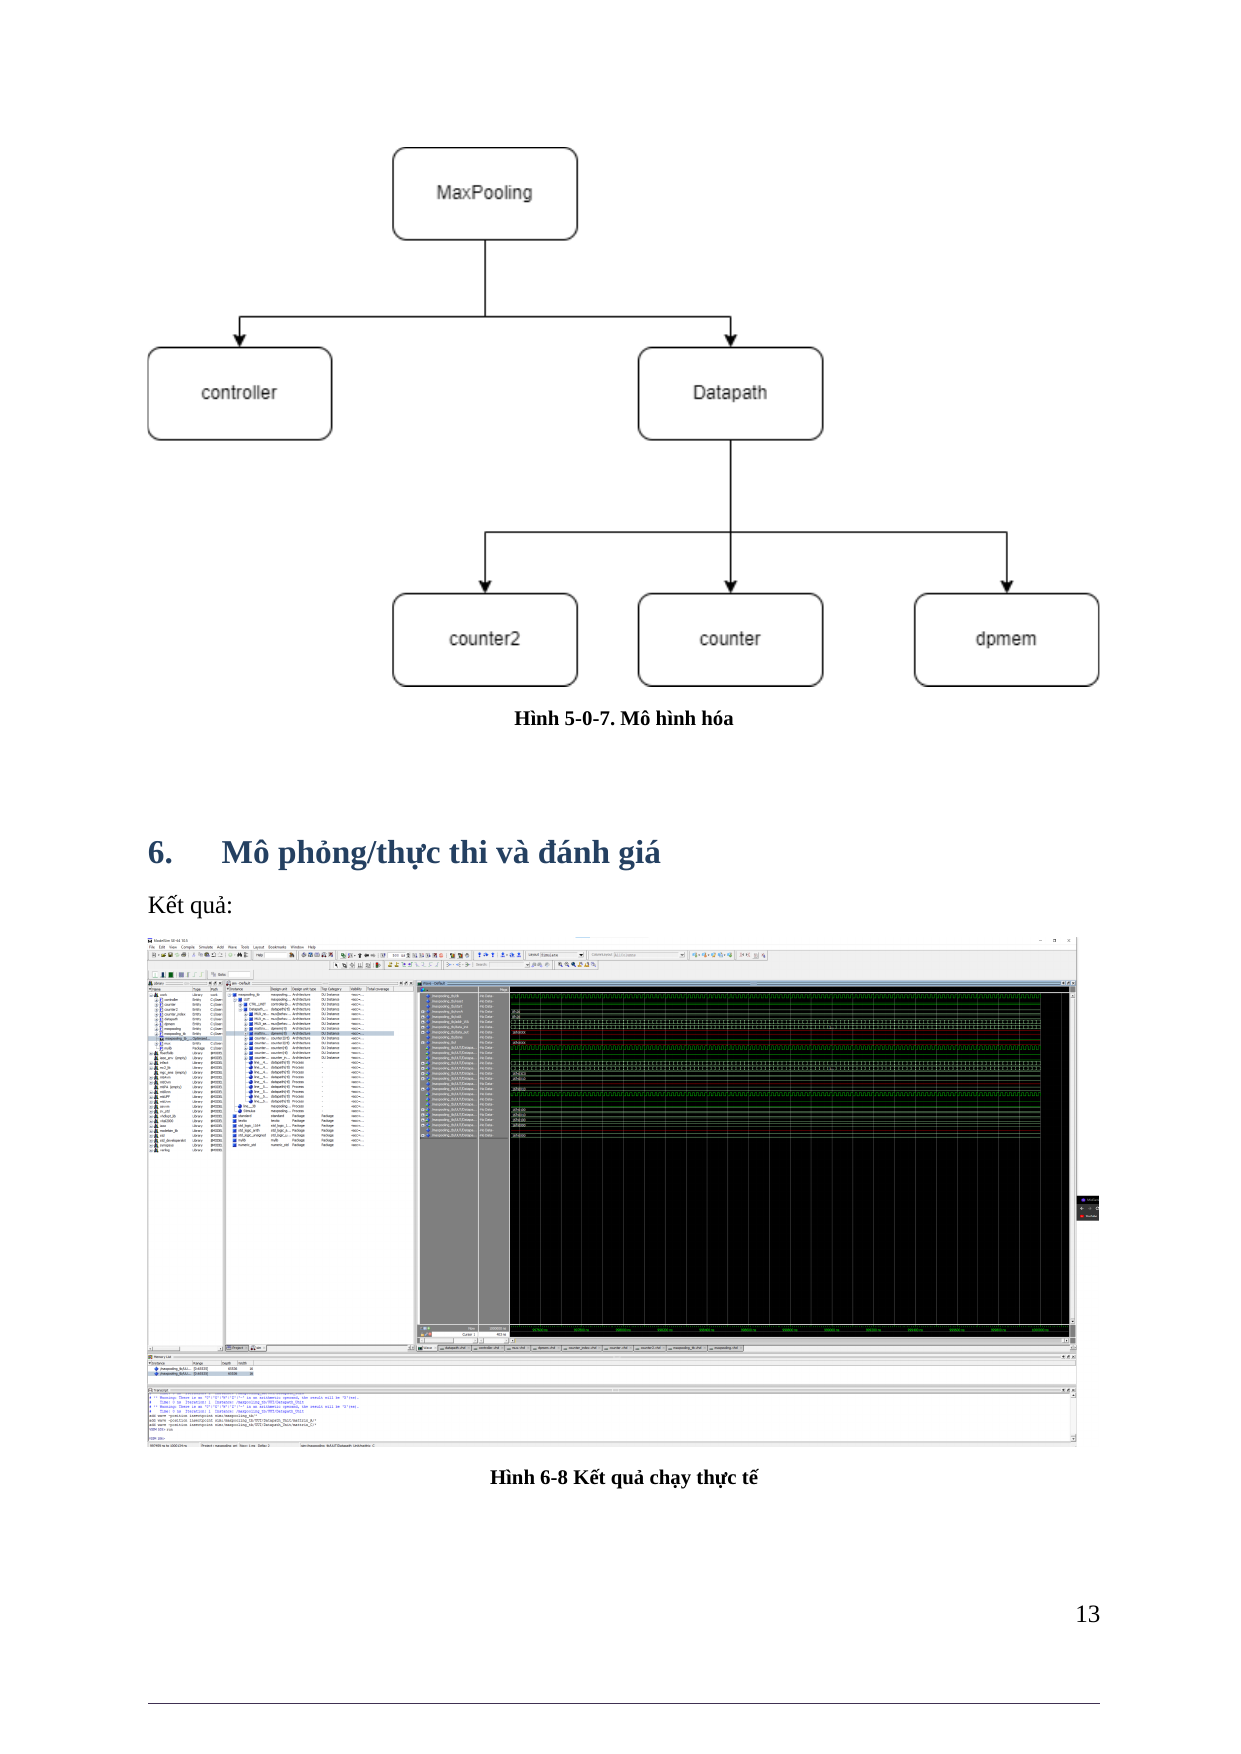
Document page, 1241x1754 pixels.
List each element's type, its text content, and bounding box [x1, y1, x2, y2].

text Kết quả: [148, 891, 1100, 919]
picture [147, 147, 1100, 687]
picture [147, 937, 1099, 1447]
subtitle Mô phỏng/thực thi và đánh giá [148, 832, 1100, 870]
